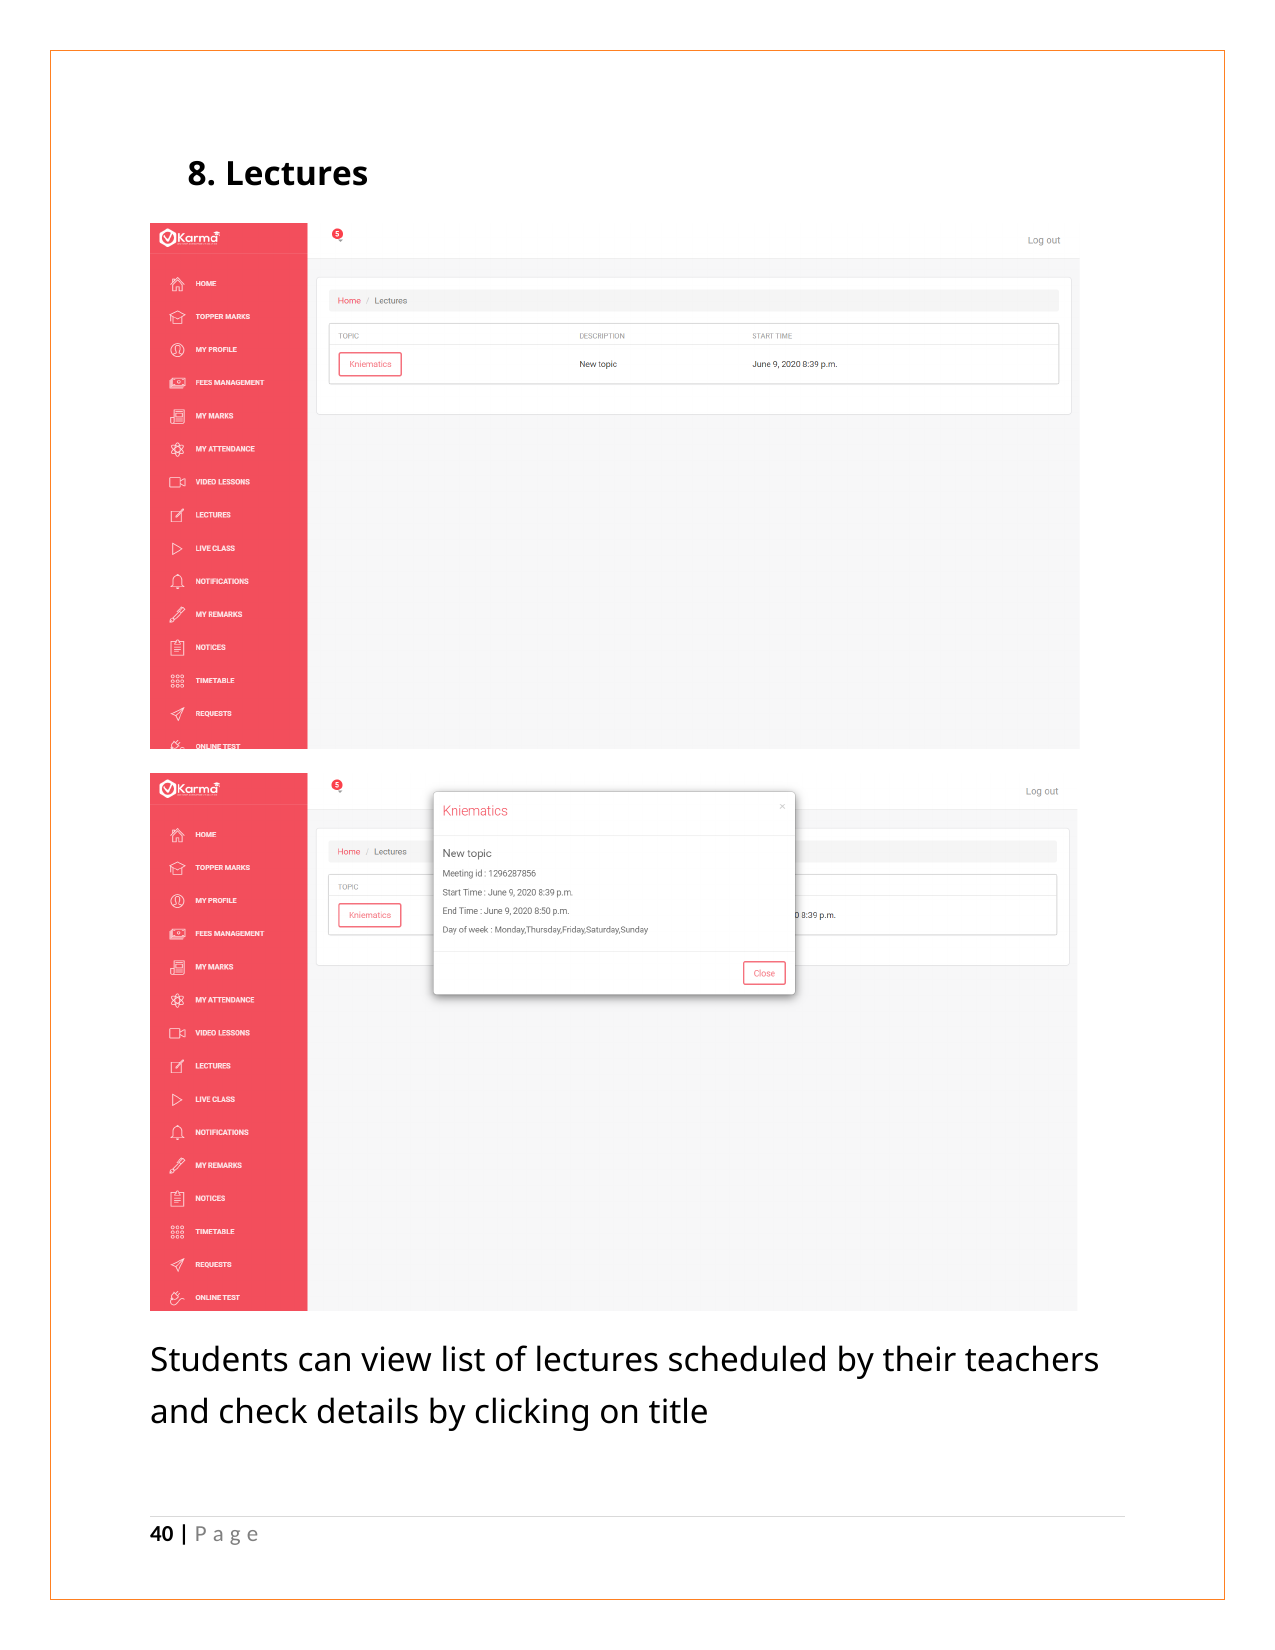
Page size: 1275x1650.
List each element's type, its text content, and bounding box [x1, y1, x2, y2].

picture [150, 773, 1078, 1311]
picture [150, 223, 1080, 749]
list Lectures [187, 150, 1125, 195]
text Students can view list of lectures scheduled by their teachers and check details by clicking on title [150, 1336, 1125, 1433]
